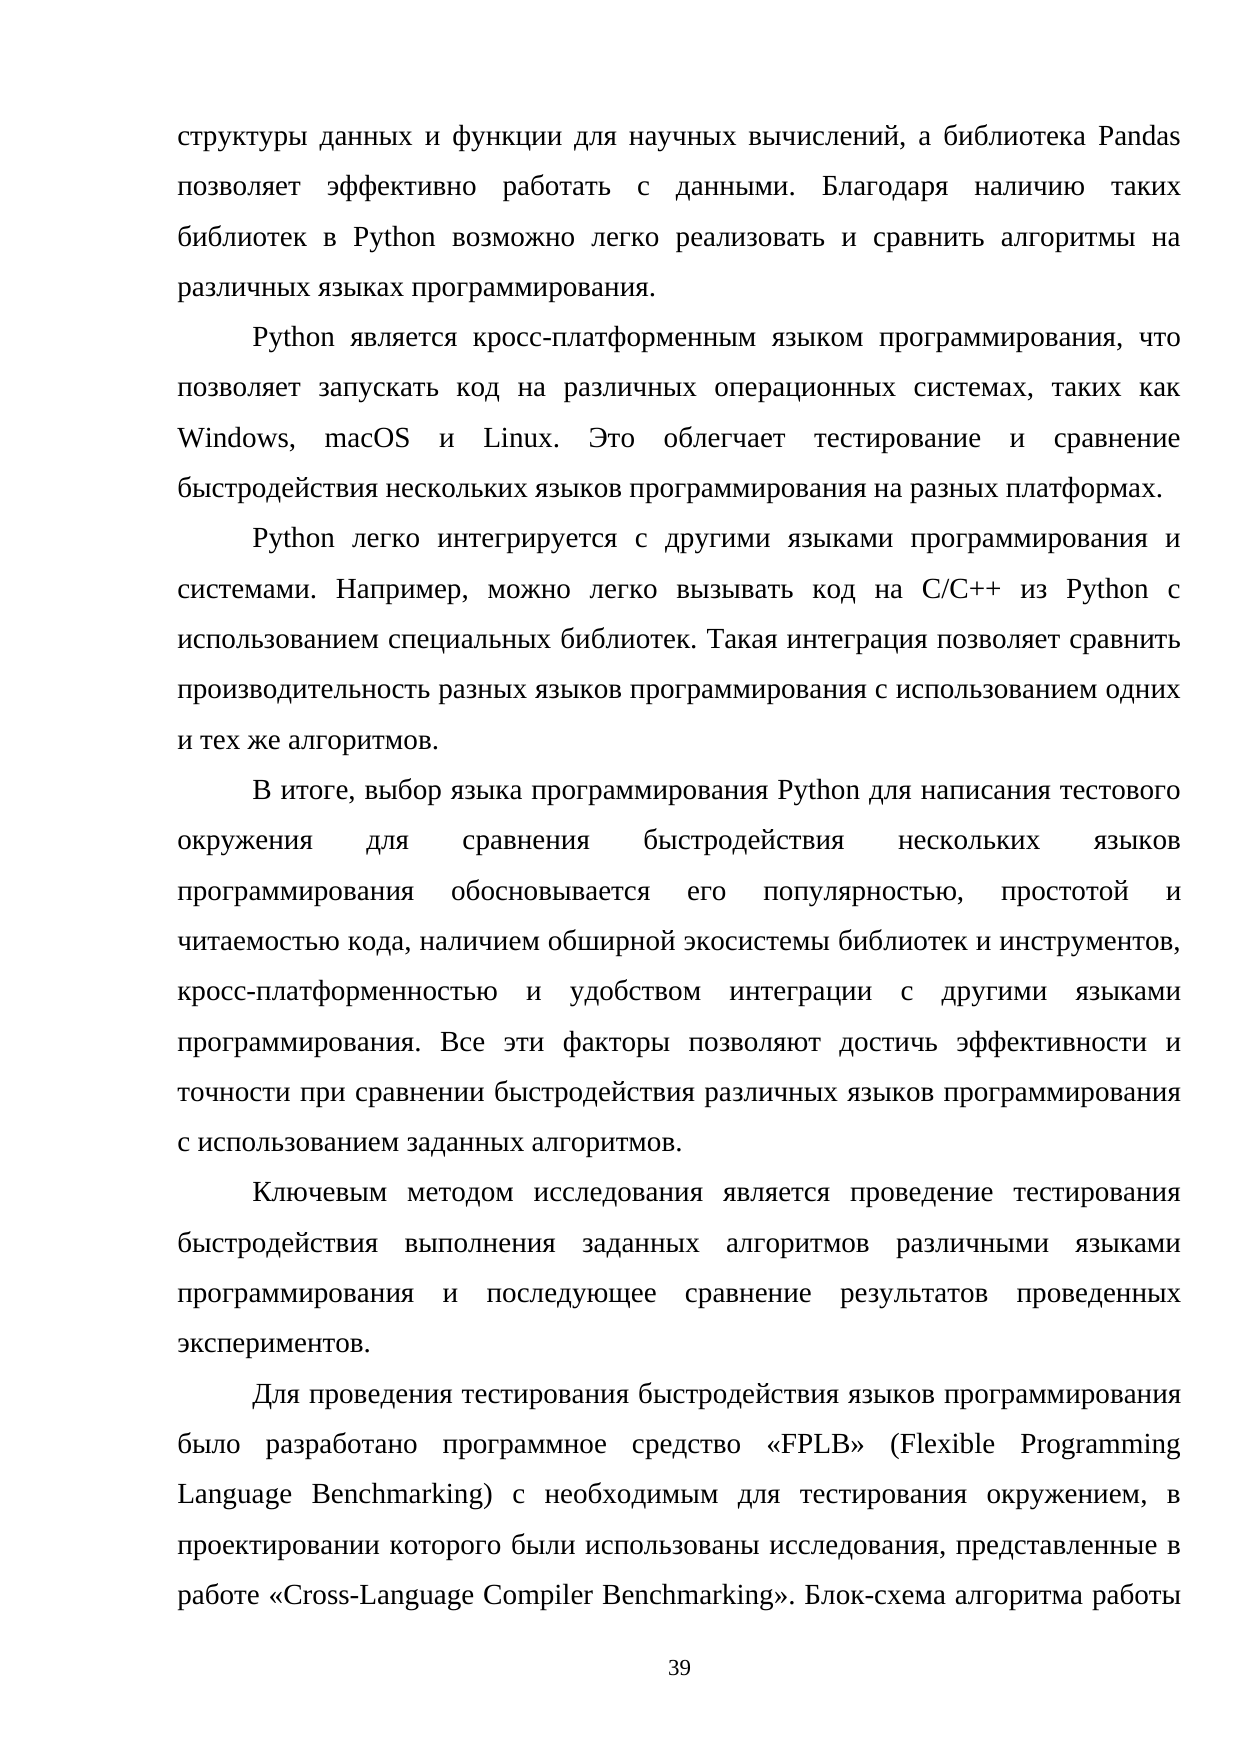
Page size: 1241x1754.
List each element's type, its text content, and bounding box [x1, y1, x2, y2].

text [177, 118, 1182, 302]
text Python является кросс-платформенным языком программирования, что позволяет запускать код на различных операционных системах, таких как Windows, macOS и Linux. Это облегчает тестирование и сравнение быстродействия нескольких языков программирования на разных платформах. [177, 319, 1182, 504]
text В итоге, выбор языка программирования Python для написания тестового окружения для сравнения быстродействия нескольких языков программирования обосновывается его популярностью, простотой и читаемостью кода, наличием обширной экосистемы библиотек и инструментов, кросс-платформенностью и удобством интеграции с другими языками программирования. Все эти факторы позволяют достичь эффективности и точности при сравнении быстродействия различных языков программирования с использованием заданных алгоритмов. [177, 772, 1182, 1158]
text Python легко интегрируется с другими языками программирования и системами. Например, можно легко вызывать код на C/C++ из Python с использованием специальных библиотек. Такая интеграция позволяет сравнить производительность разных языков программирования с использованием одних и тех же алгоритмов. [177, 521, 1182, 755]
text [177, 1376, 1182, 1611]
text Ключевым методом исследования является проведение тестирования быстродействия выполнения заданных алгоритмов различными языками программирования и последующее сравнение результатов проведенных экспериментов. [177, 1174, 1182, 1359]
